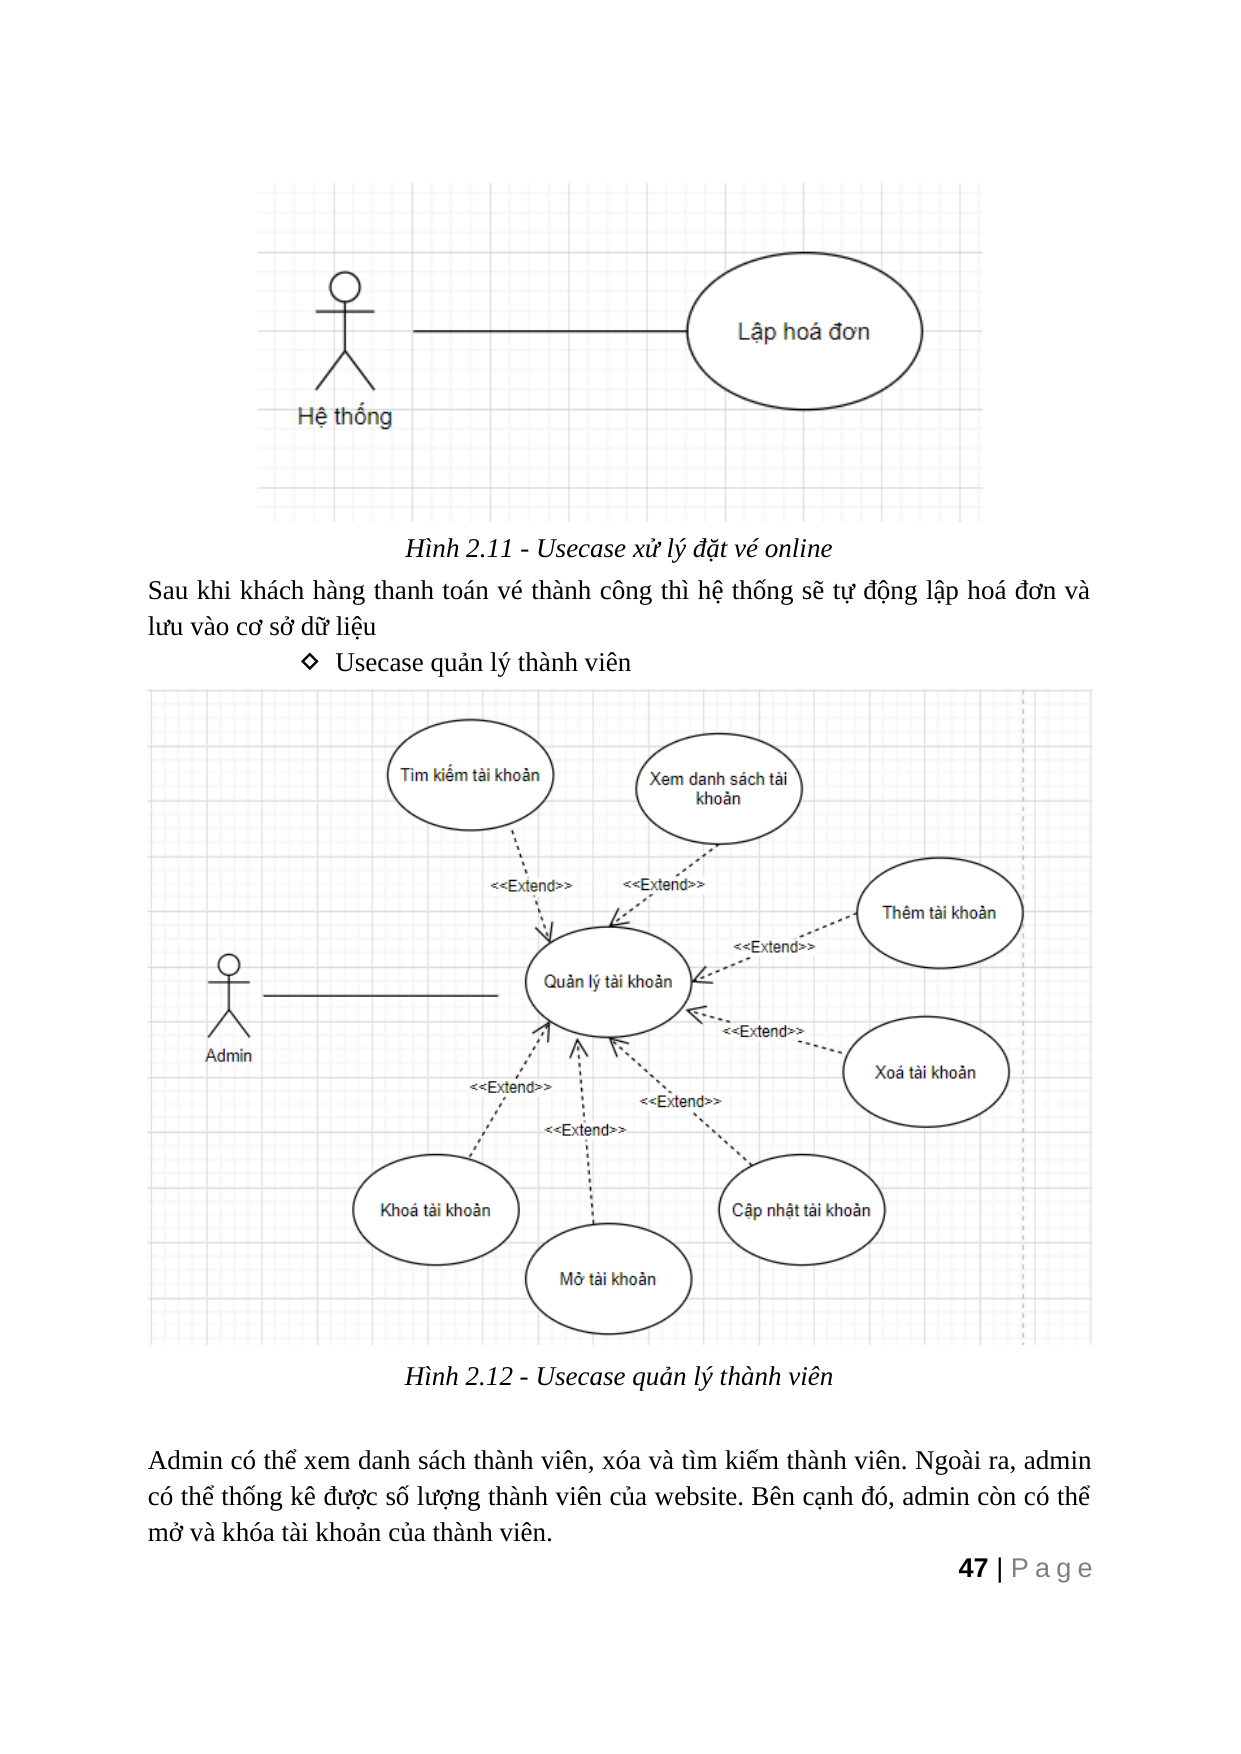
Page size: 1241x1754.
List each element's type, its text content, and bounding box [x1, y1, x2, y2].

list Usecase quản lý thành viên [298, 646, 1092, 677]
text Hình 2.12 - Usecase quản lý thành viên [148, 1345, 1092, 1391]
text Sau khi khách hàng thanh toán vé thành công thì hệ thống sẽ tự động lập hoá đơn và lưu vào cơ sở dữ liệu [148, 574, 1092, 641]
picture [147, 689, 1093, 1345]
text Hình 2.11 - Usecase xử lý đặt vé online [148, 532, 1092, 563]
picture [257, 183, 983, 522]
text Admin có thể xem danh sách thành viên, xóa và tìm kiếm thành viên. Ngoài ra, admin có thể thống kê được số lượng thành viên của website. Bên cạnh đó, admin còn có thể mở và khóa tài khoản của thành viên. [148, 1444, 1092, 1547]
